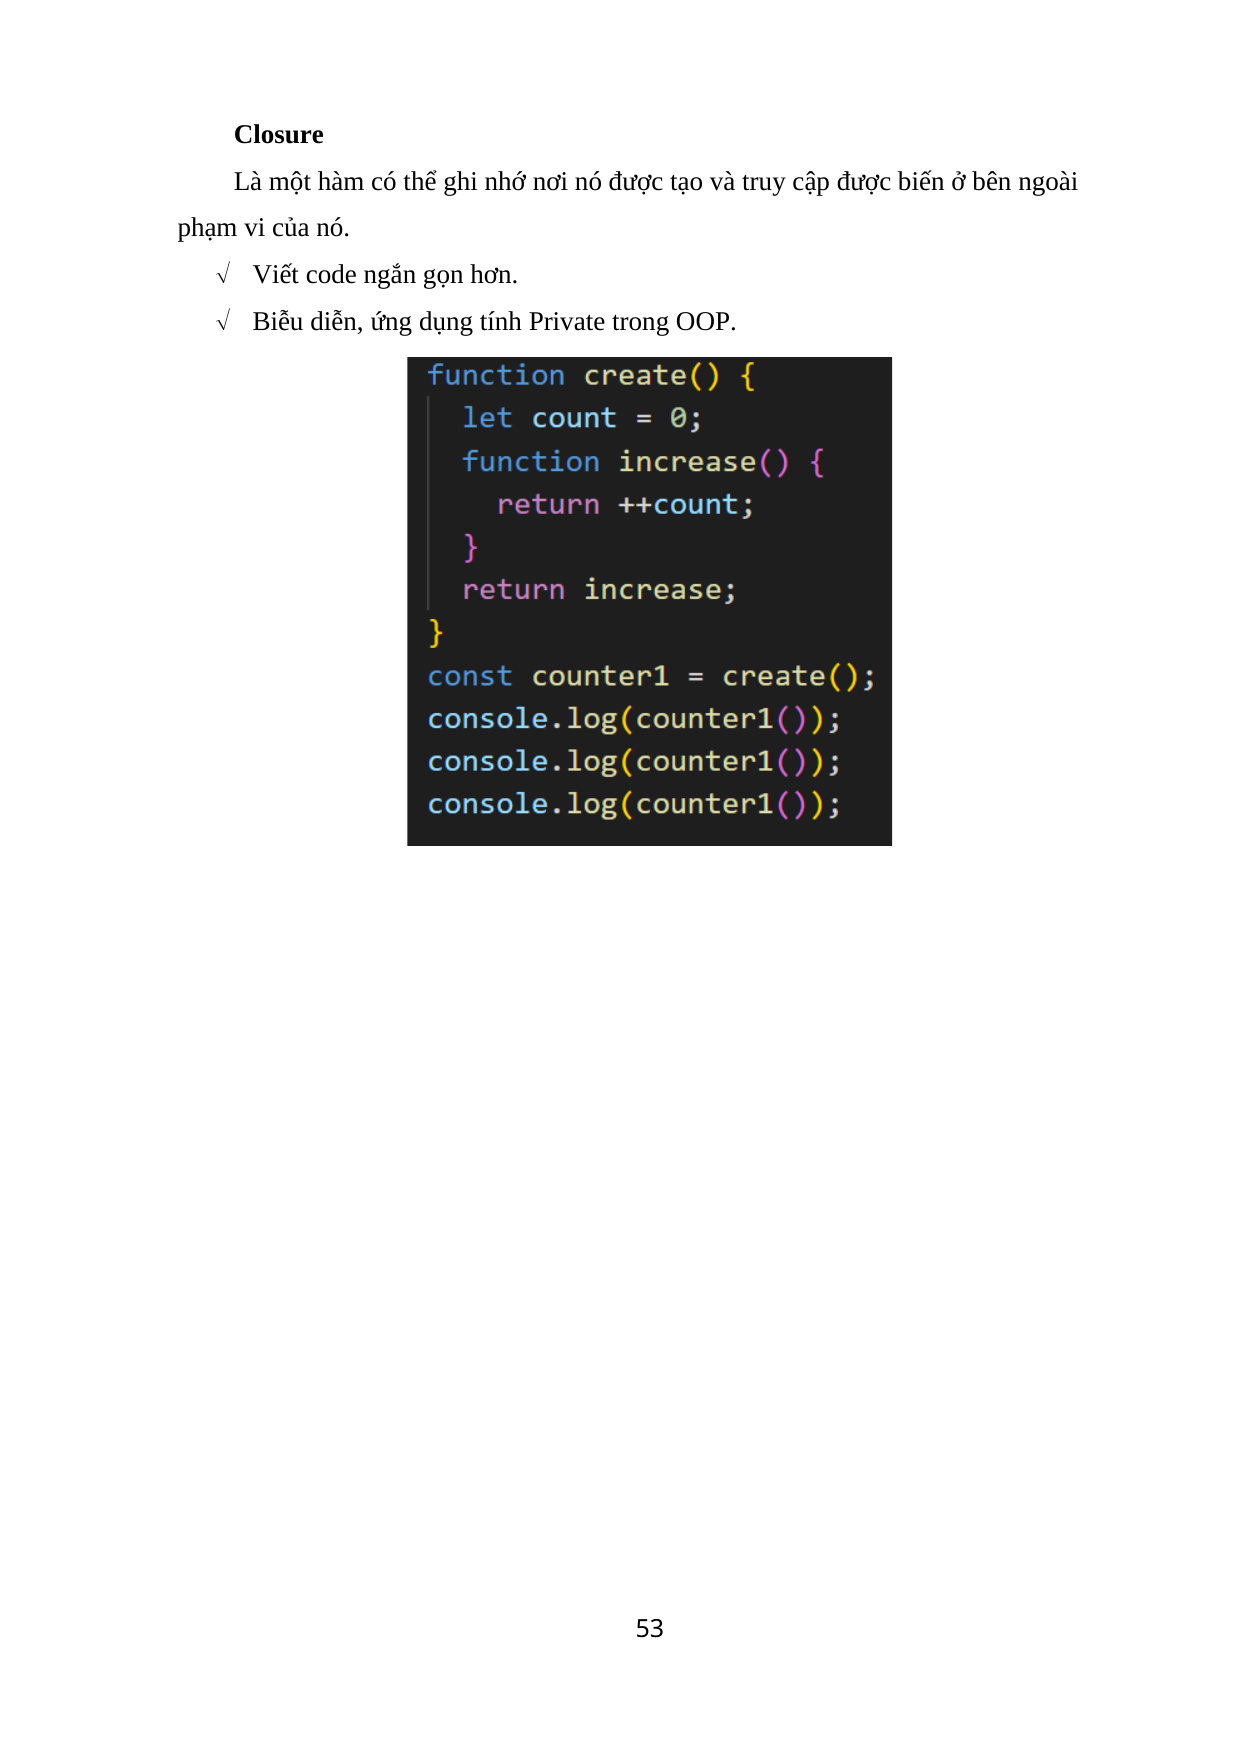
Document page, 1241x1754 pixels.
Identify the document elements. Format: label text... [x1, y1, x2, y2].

list Viết code ngắn gọn hơn. [215, 258, 1122, 289]
picture [407, 357, 893, 846]
list Biễu diễn, ứng dụng tính Private trong OOP. [215, 305, 1122, 336]
text Closure [177, 118, 1122, 149]
text Là một hàm có thể ghi nhớ nơi nó được tạo và truy cập được biến ở bên ngoài phạm vi của nó. [177, 165, 1122, 243]
